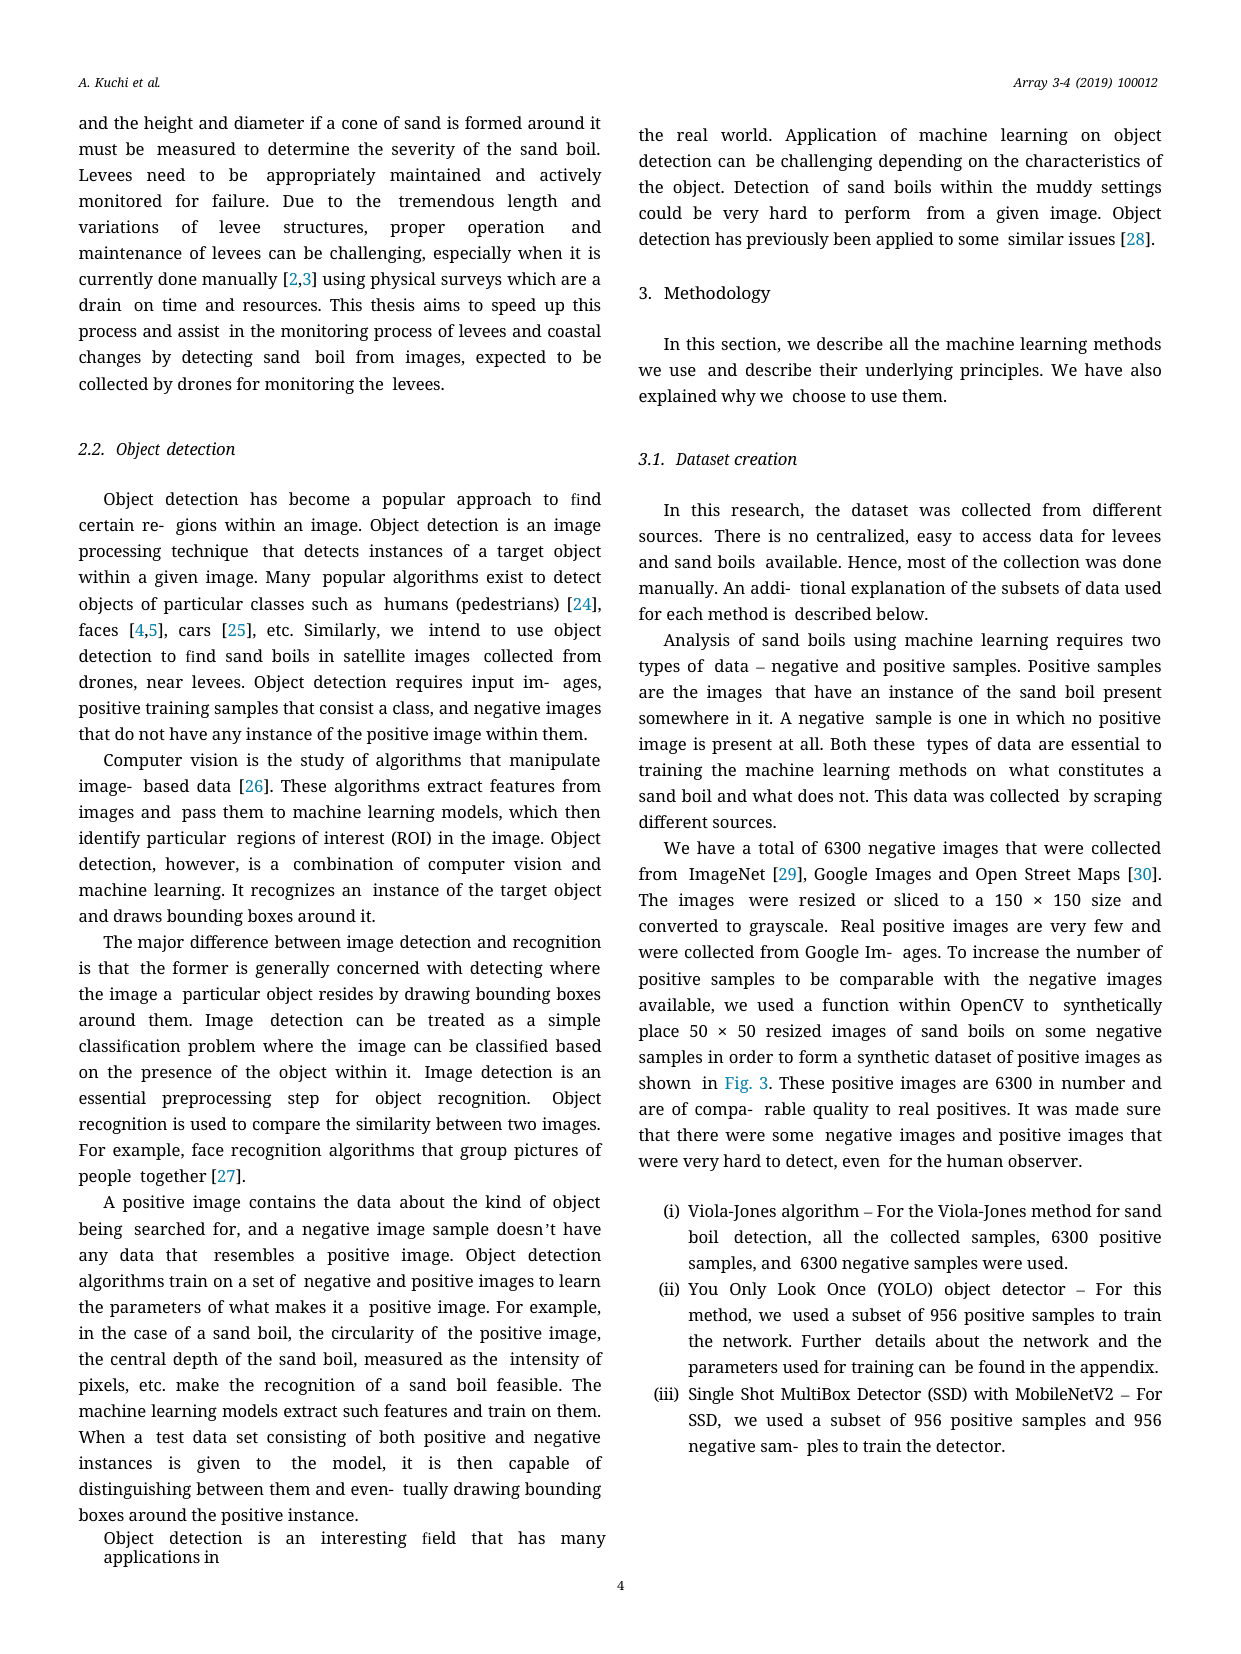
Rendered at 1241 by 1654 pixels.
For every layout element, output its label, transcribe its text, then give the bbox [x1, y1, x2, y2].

list Object detection [78, 437, 606, 460]
text A positive image contains the data about the kind of object being searched for, and a negative image sample doesn’t have any data that resembles a positive image. Object detection algorithms train on a set of negative and positive images to learn the parameters of what makes it a positive image. For example, in the case of a sand boil, the circularity of the positive image, the central depth of the sand boil, measured as the intensity of pixels, etc. make the recognition of a sand boil feasible. The machine learning models extract such features and train on them. When a test data set consisting of both positive and negative instances is given to the model, it is then capable of distinguishing between them and even- tually drawing bounding boxes around the positive instance. [78, 1191, 602, 1526]
text and the height and diameter if a cone of sand is formed around it must be measured to determine the severity of the sand boil. Levees need to be appropriately maintained and actively monitored for failure. Due to the tremendous length and variations of levee structures, proper operation and maintenance of levees can be challenging, especially when it is currently done manually [2,3] using physical surveys which are a drain on time and resources. This thesis aims to speed up this process and assist in the monitoring process of levees and coastal changes by detecting sand boil from images, expected to be collected by drones for monitoring the levees. [78, 112, 602, 395]
text Analysis of sand boils using machine learning requires two types of data – negative and positive samples. Positive samples are the images that have an instance of the sand boil present somewhere in it. A negative sample is one in which no positive image is present at all. Both these types of data are essential to training the machine learning methods on what constitutes a sand boil and what does not. This data was collected by scraping different sources. [638, 628, 1162, 833]
text Object detection has become a popular approach to find certain re- gions within an image. Object detection is an image processing technique that detects instances of a target object within a given image. Many popular algorithms exist to detect objects of particular classes such as humans (pedestrians) [24], faces [4,5], cars [25], etc. Similarly, we intend to use object detection to find sand boils in satellite images collected from drones, near levees. Object detection requires input im- ages, positive training samples that consist a class, and negative images that do not have any instance of the positive image within them. [78, 488, 602, 745]
text In this research, the dataset was collected from different sources. There is no centralized, easy to access data for levees and sand boils available. Hence, most of the collection was done manually. An addi- tional explanation of the subsets of data used for each method is described below. [638, 498, 1162, 625]
text Computer vision is the study of algorithms that manipulate image- based data [26]. These algorithms extract features from images and pass them to machine learning models, which then identify particular regions of interest (ROI) in the image. Object detection, however, is a combination of computer vision and machine learning. It recognizes an instance of the target object and draws bounding boxes around it. [78, 748, 602, 927]
list Dataset creation [638, 447, 1173, 470]
text Object detection is an interesting field that has many applications in [103, 1529, 606, 1567]
list Methodology [638, 282, 1173, 304]
list Viola-Jones algorithm – For the Viola-Jones method for sand boil detection, all the collected samples, 6300 positive samples, and 6300 negative samples were used. [663, 1200, 1162, 1275]
text the real world. Application of machine learning on object detection can be challenging depending on the characteristics of the object. Detection of sand boils within the muddy settings could be very hard to perform from a given image. Object detection has previously been applied to some similar issues [28]. [638, 123, 1162, 250]
list Single Shot MultiBox Detector (SSD) with MobileNetV2 – For SSD, we used a subset of 956 positive samples and 956 negative sam- ples to train the detector. [653, 1382, 1162, 1457]
list You Only Look Once (YOLO) object detector – For this method, we used a subset of 956 positive samples to train the network. Further details about the network and the parameters used for training can be found in the appendix. [658, 1278, 1162, 1379]
picture [237, 624, 244, 630]
text In this section, we describe all the machine learning methods we use and describe their underlying principles. We have also explained why we choose to use them. [638, 333, 1162, 408]
text The major difference between image detection and recognition is that the former is generally concerned with detecting where the image a particular object resides by drawing bounding boxes around them. Image detection can be treated as a simple classification problem where the image can be classified based on the presence of the object within it. Image detection is an essential preprocessing step for object recognition. Object recognition is used to compare the similarity between two images. For example, face recognition algorithms that group pictures of people together [27]. [78, 931, 602, 1188]
text We have a total of 6300 negative images that were collected from ImageNet [29], Google Images and Open Street Maps [30]. The images were resized or sliced to a 150 × 150 size and converted to grayscale. Real positive images are very few and were collected from Google Im- ages. To increase the number of positive samples to be comparable with the negative images available, we used a function within OpenCV to synthetically place 50 × 50 resized images of sand boils on some negative samples in order to form a synthetic dataset of positive images as shown in Fig. 3. These positive images are 6300 in number and are of compa- rable quality to real positives. It was made sure that there were some negative images and positive images that were very hard to detect, even for the human observer. [638, 837, 1162, 1172]
picture [582, 599, 587, 607]
picture [135, 625, 140, 633]
